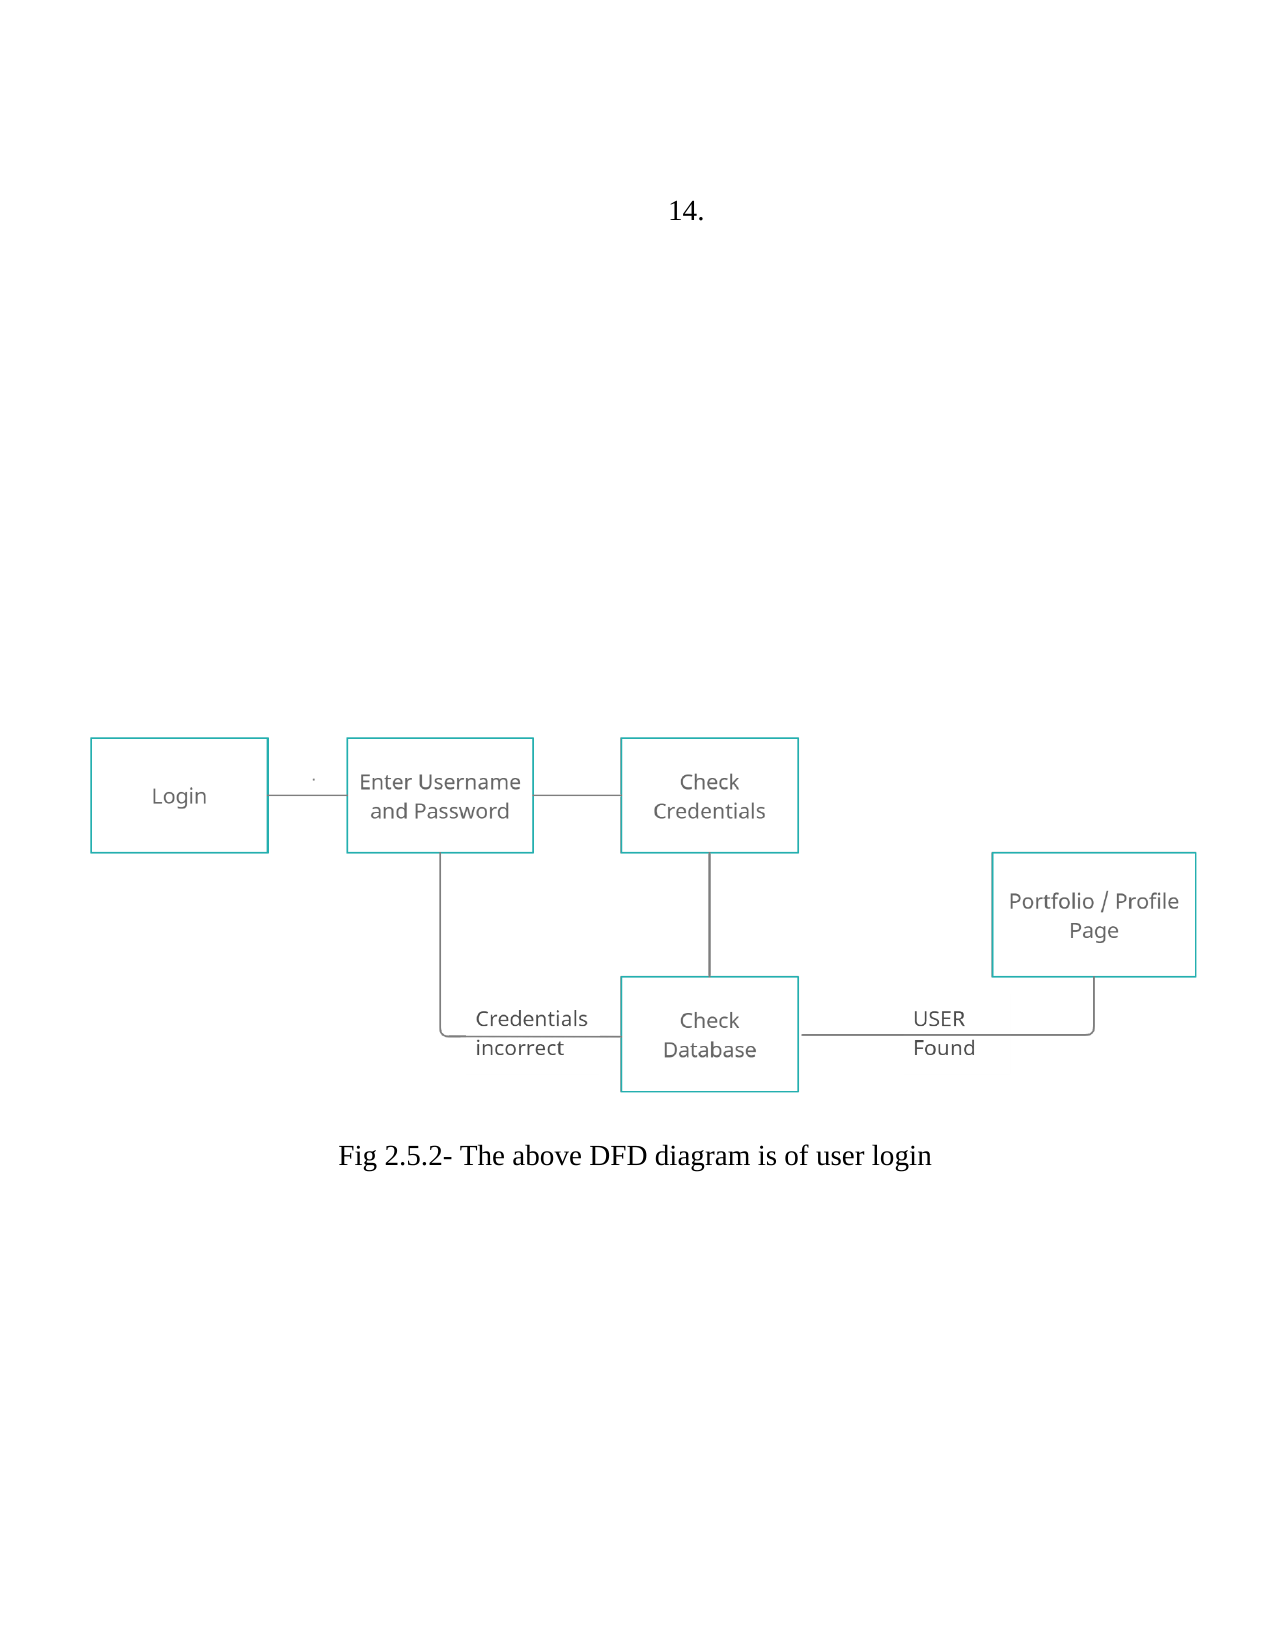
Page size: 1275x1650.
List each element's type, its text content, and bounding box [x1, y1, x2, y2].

text 14. [74, 193, 1196, 227]
text Fig 2.5.2- The above DFD diagram is of user login [74, 1138, 1196, 1171]
picture [73, 720, 1213, 1109]
